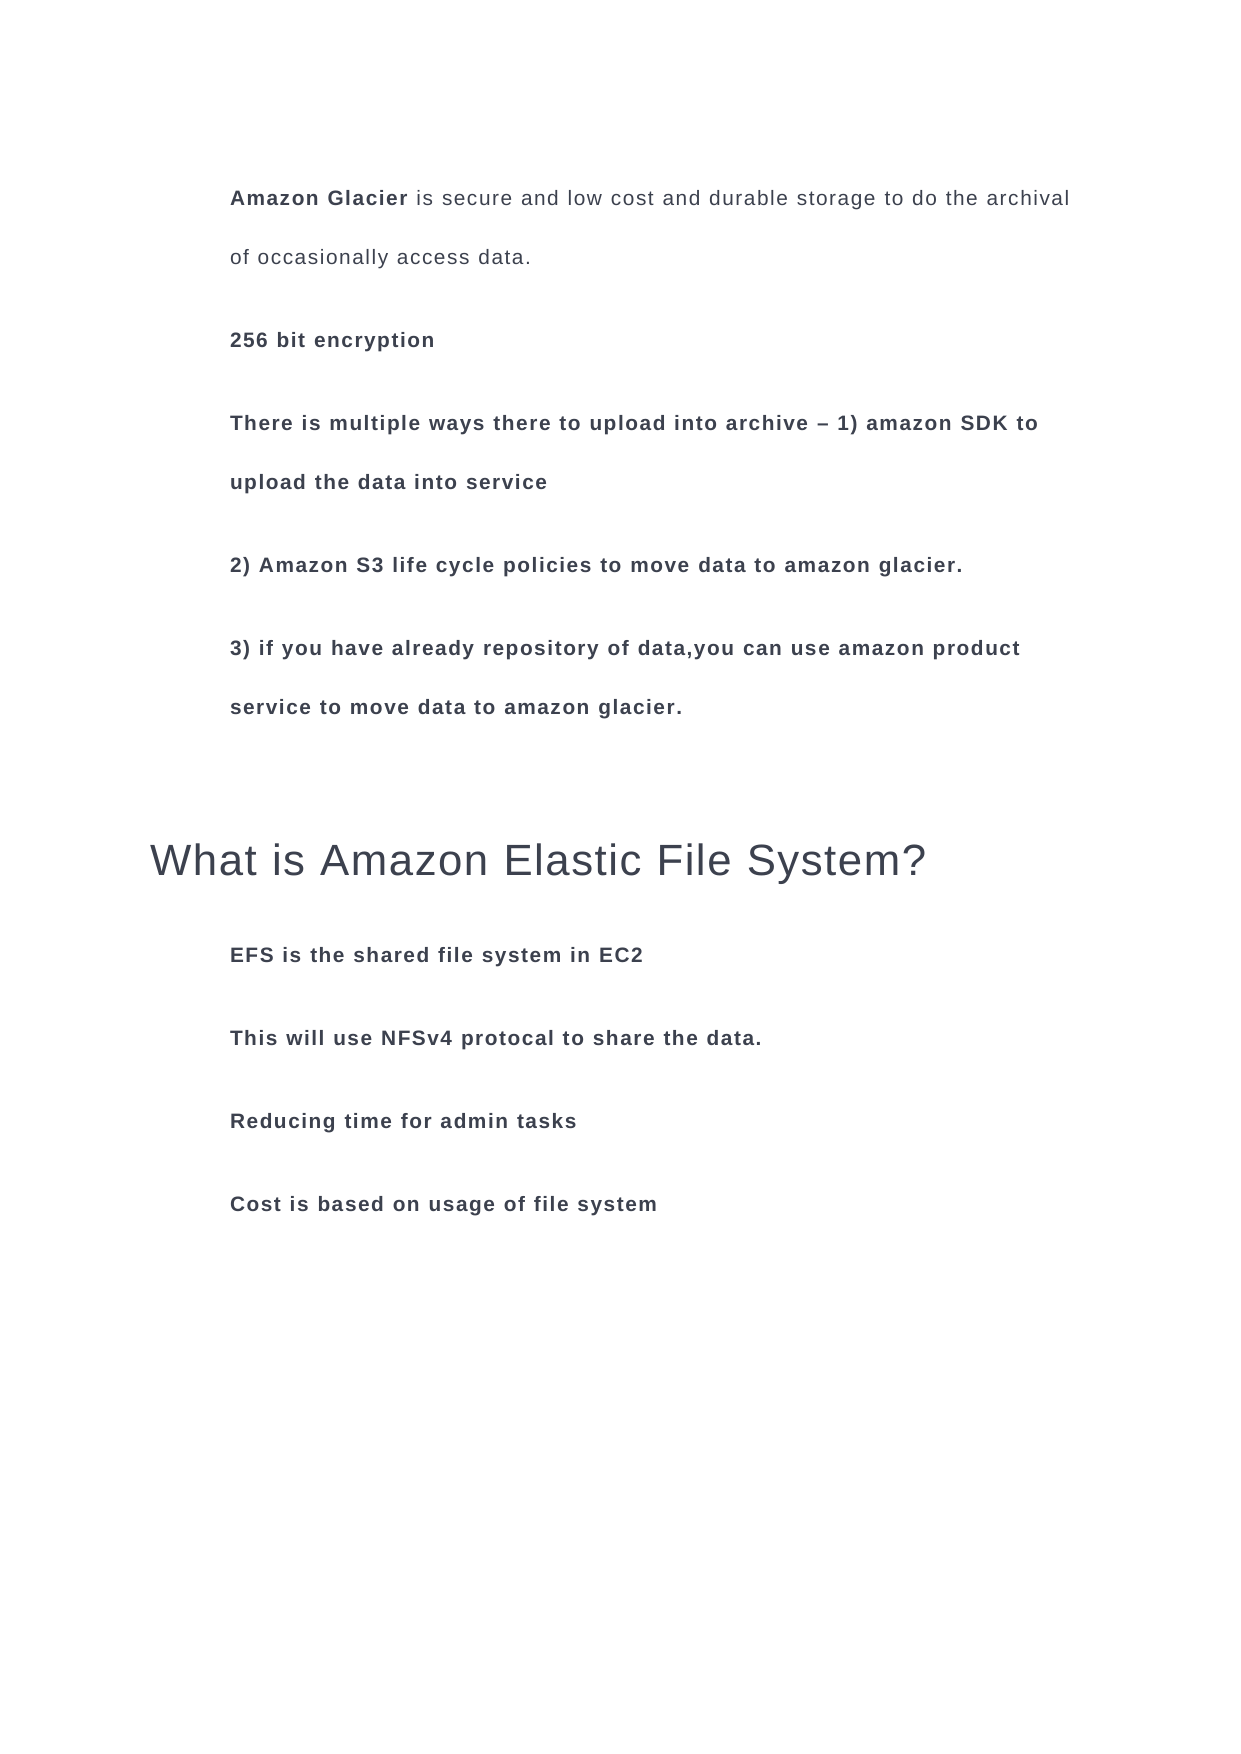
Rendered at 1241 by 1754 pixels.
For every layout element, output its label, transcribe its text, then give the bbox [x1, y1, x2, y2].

subtitle There is multiple ways there to upload into archive – 1) amazon SDK to upload the data into service [230, 375, 1090, 494]
subtitle Amazon Glacier is secure and low cost and durable storage to do the archival of occasionally access data. [230, 150, 1090, 269]
subtitle EFS is the shared file system in EC2 [230, 908, 1090, 967]
subtitle Reducing time for admin tasks [230, 1073, 1090, 1133]
subtitle 2) Amazon S3 life cycle policies to move data to amazon glacier. [230, 517, 1090, 577]
subtitle 256 bit encryption [230, 292, 1090, 352]
subtitle Cost is based on usage of file system [230, 1156, 1090, 1216]
subtitle This will use NFSv4 protocal to share the data. [230, 991, 1090, 1050]
subtitle 3) if you have already repository of data,you can use amazon product service to move data to amazon glacier. [230, 600, 1090, 719]
subtitle What is Amazon Elastic File System? [150, 825, 1090, 884]
